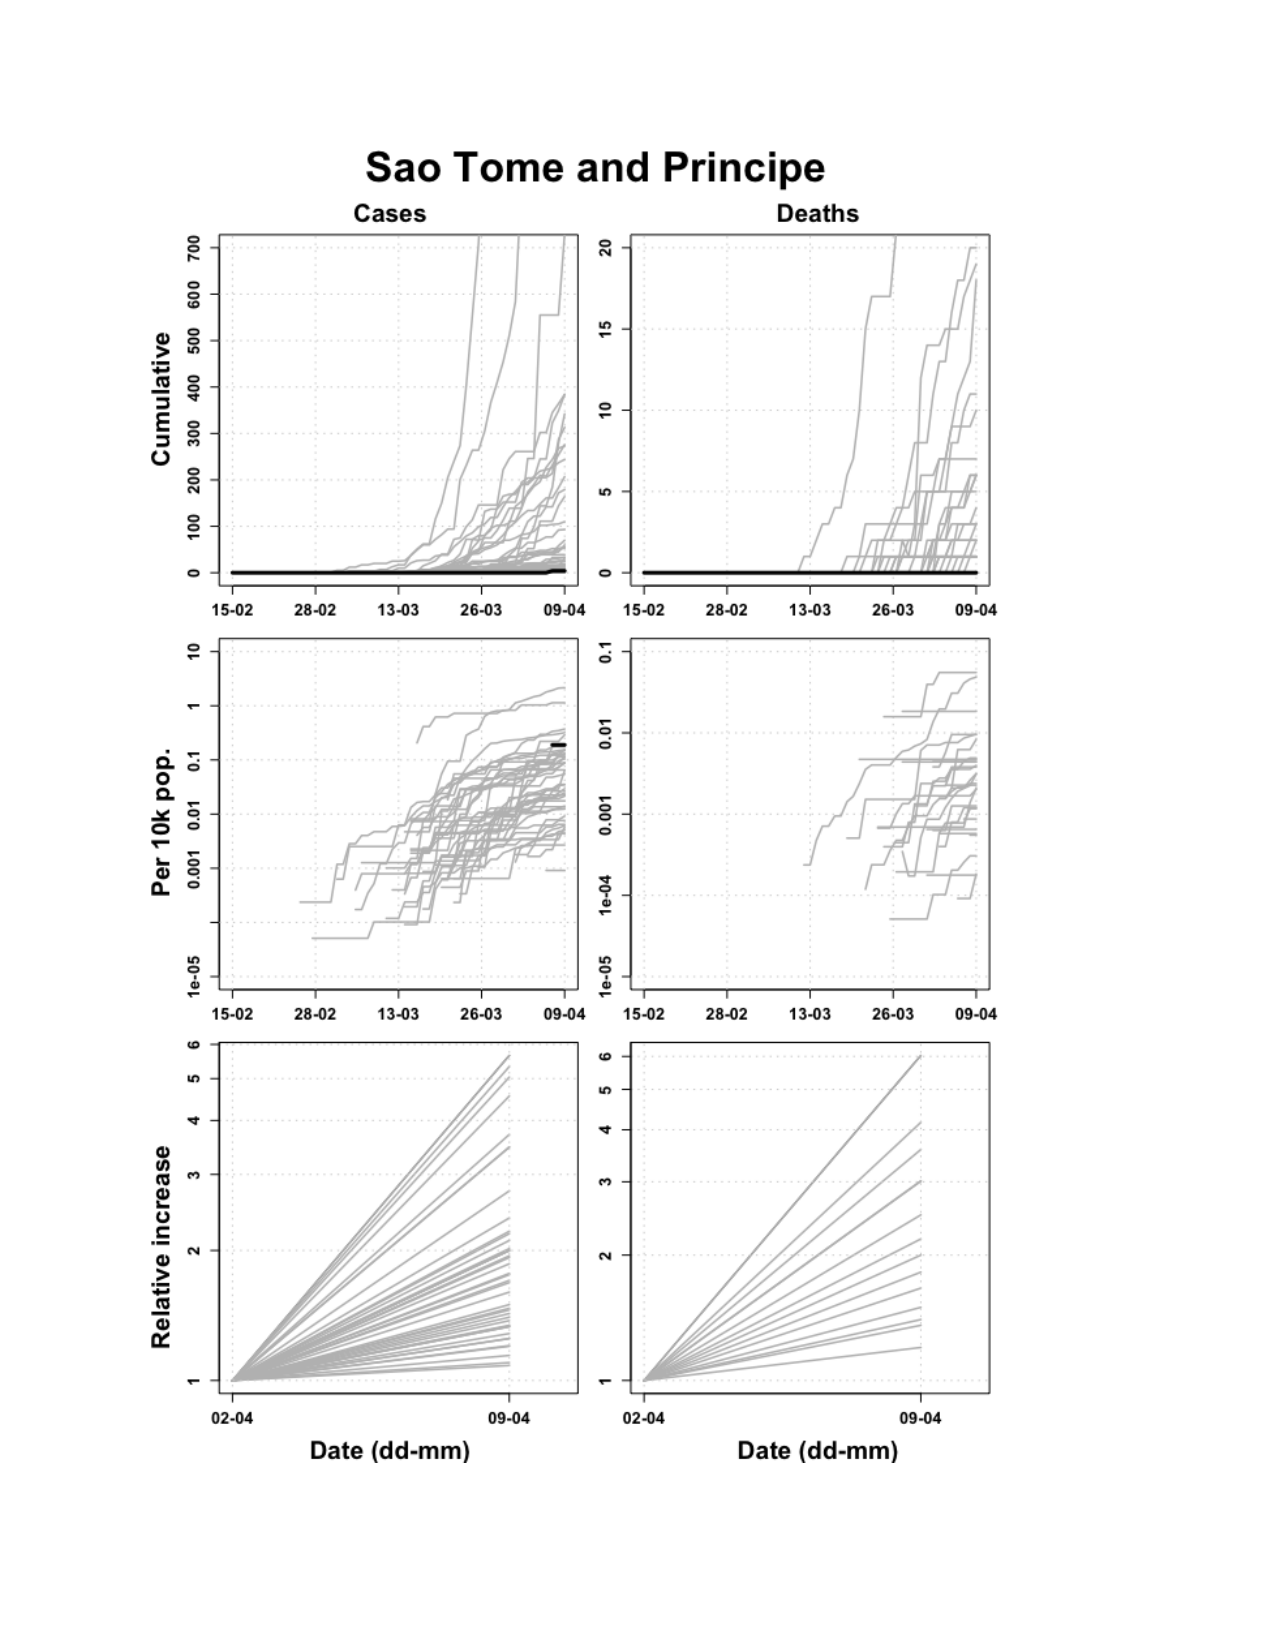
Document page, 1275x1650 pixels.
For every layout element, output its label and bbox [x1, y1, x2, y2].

picture [150, 150, 1025, 1463]
